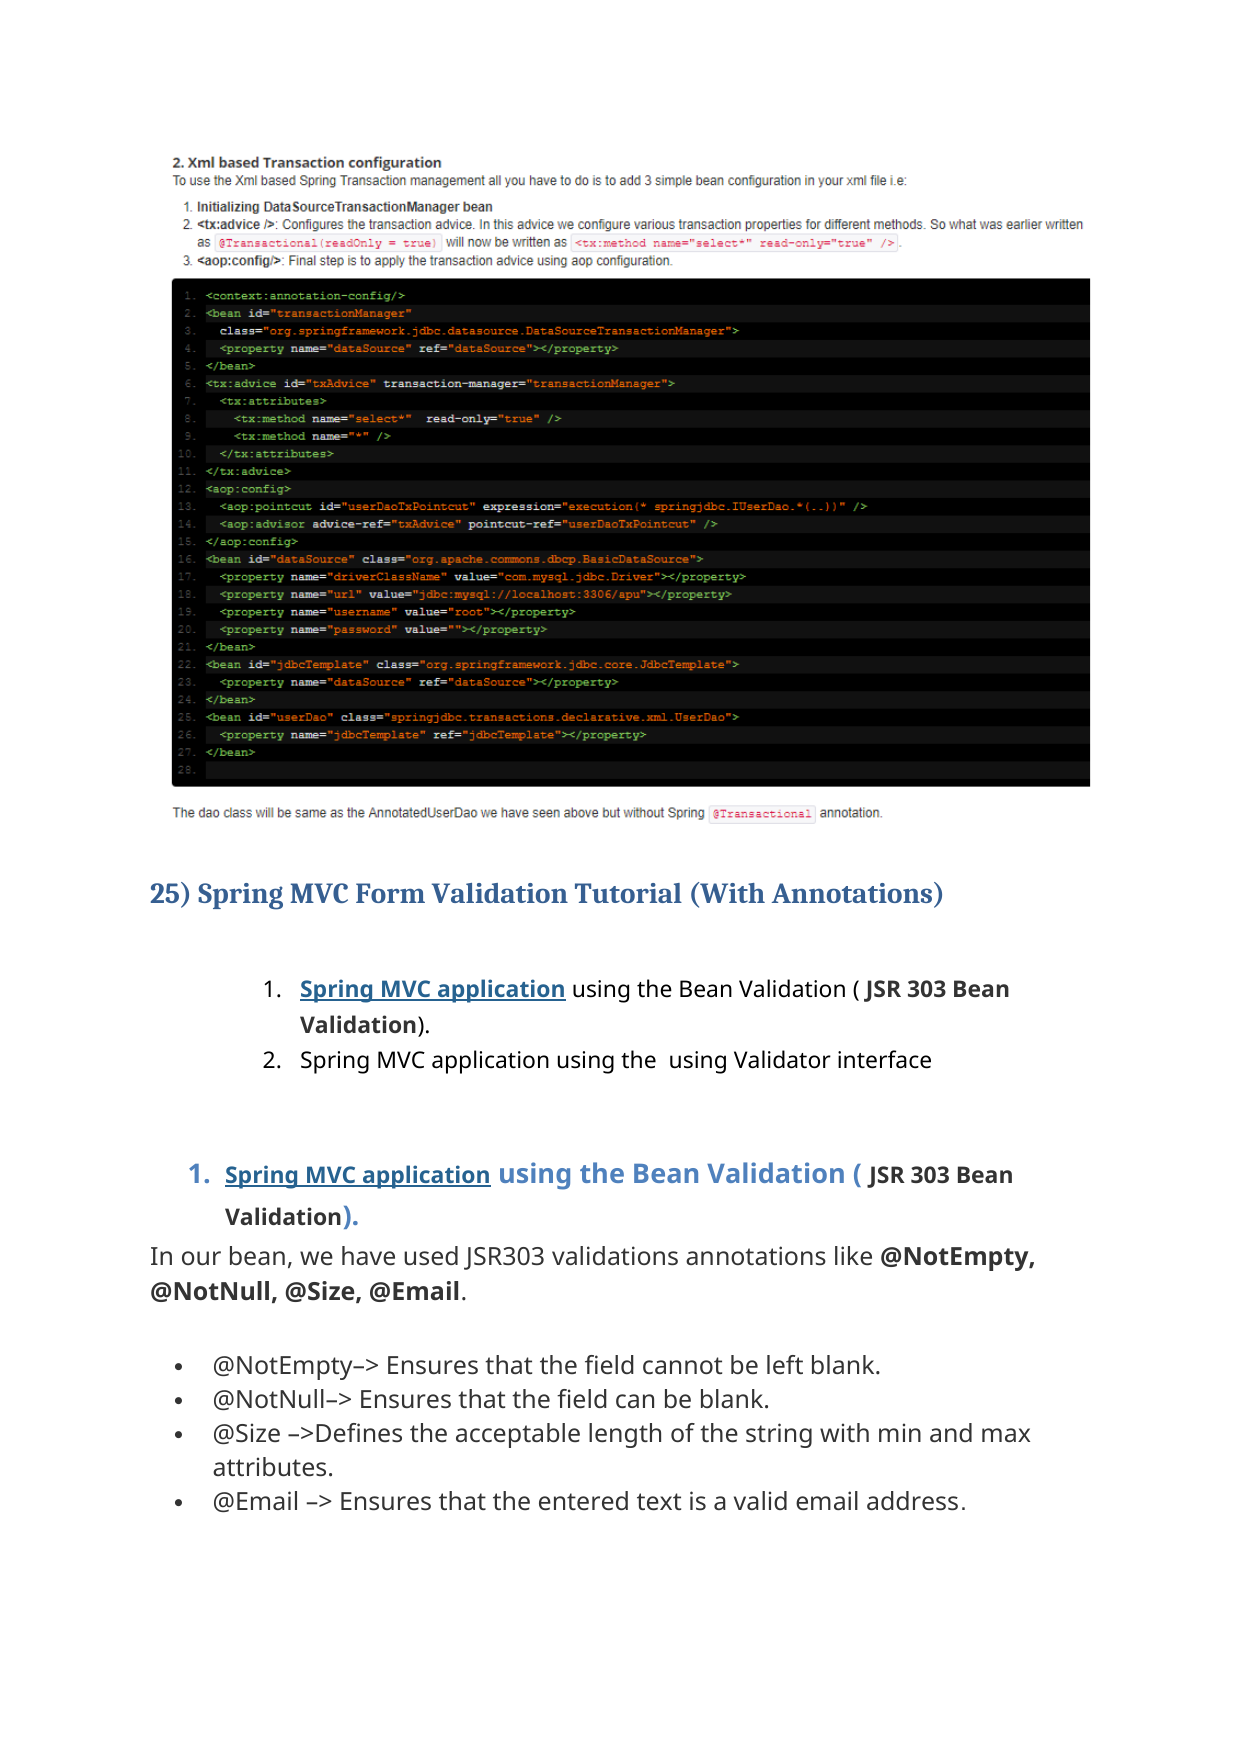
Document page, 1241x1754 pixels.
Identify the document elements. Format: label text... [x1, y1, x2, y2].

list Spring MVC application using the Bean Validation ( JSR 303 Bean Validation). [262, 973, 1090, 1040]
list @NotEmpty–> Ensures that the field cannot be left blank. [175, 1348, 1090, 1382]
picture [150, 150, 1091, 824]
subtitle 25) Spring MVC Form Validation Tutorial (With Annotations) [150, 877, 1090, 911]
list @NotNull–> Ensures that the field can be blank. [175, 1382, 1090, 1416]
text In our bean, we have used JSR303 validations annotations like @NotEmpty, @NotNull, @Size, @Email. [150, 1239, 1090, 1307]
list @Size –>Defines the acceptable length of the string with min and max attributes. [175, 1416, 1090, 1484]
list Spring MVC application using the using Validator interface [262, 1044, 1090, 1076]
subtitle Spring MVC application using the Bean Validation ( JSR 303 Bean Validation). [187, 1154, 1090, 1233]
list @Email –> Ensures that the entered text is a valid email address. [175, 1484, 1090, 1518]
